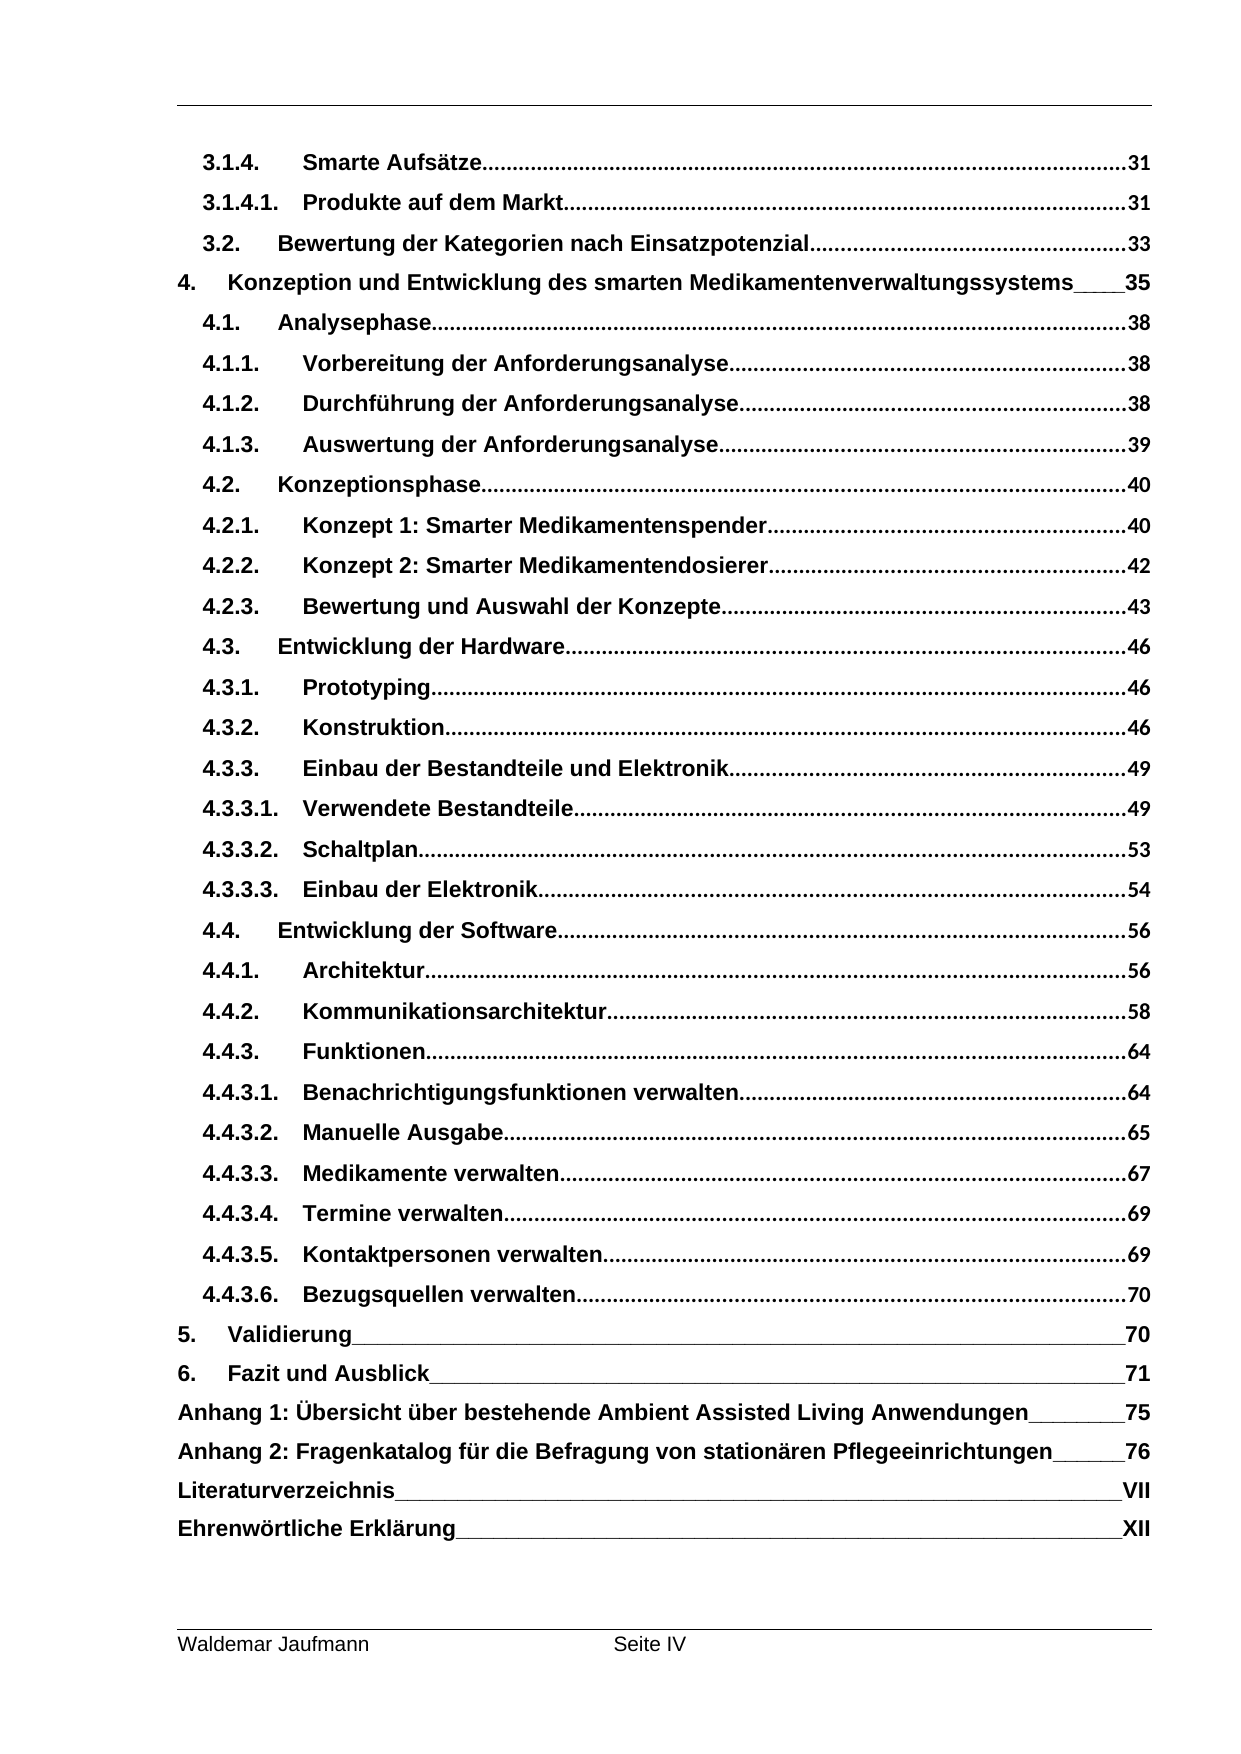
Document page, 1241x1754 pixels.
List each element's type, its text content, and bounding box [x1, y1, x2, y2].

text 4.2.3. Bewertung und Auswahl der Konzepte 43 [202, 592, 1152, 620]
text Anhang 2: Fragenkatalog für die Befragung von stationären Pflegeeinrichtungen 76 [177, 1438, 1152, 1464]
text 4.3. Entwicklung der Hardware 46 [202, 632, 1152, 660]
text Anhang 1: Übersicht über bestehende Ambient Assisted Living Anwendungen 75 [177, 1399, 1152, 1425]
text Literaturverzeichnis VII [177, 1477, 1152, 1503]
text 4.4.3.4. Termine verwalten 69 [202, 1199, 1152, 1228]
text 4.3.3.1. Verwendete Bestandteile 49 [202, 794, 1152, 822]
text 4.3.3. Einbau der Bestandteile und Elektronik 49 [202, 754, 1152, 782]
text 4.3.3.3. Einbau der Elektronik 54 [202, 875, 1152, 903]
text 4.4.3.1. Benachrichtigungsfunktionen verwalten 64 [202, 1078, 1152, 1106]
text 4.4.2. Kommunikationsarchitektur 58 [202, 997, 1152, 1025]
text 4.4.3.3. Medikamente verwalten 67 [202, 1159, 1152, 1187]
text 4.2.1. Konzept 1: Smarter Medikamentenspender 40 [202, 511, 1152, 539]
text 4. Konzeption und Entwicklung des smarten Medikamentenverwaltungssystems 35 [177, 269, 1152, 296]
text Ehrenwörtliche Erklärung XII [177, 1515, 1152, 1542]
text 4.4.3.2. Manuelle Ausgabe 65 [202, 1118, 1152, 1147]
text 4.3.1. Prototyping 46 [202, 673, 1152, 701]
text 3.2. Bewertung der Kategorien nach Einsatzpotenzial 33 [202, 229, 1152, 257]
text 4.2.2. Konzept 2: Smarter Medikamentendosierer 42 [202, 551, 1152, 579]
text 3.1.4.1. Produkte auf dem Markt 31 [202, 188, 1152, 216]
text 4.1. Analysephase 38 [202, 308, 1152, 336]
text 4.2. Konzeptionsphase 40 [202, 470, 1152, 498]
text 6. Fazit und Ausblick 71 [177, 1360, 1152, 1386]
text 4.4.1. Architektur 56 [202, 956, 1152, 984]
text 4.4. Entwicklung der Software 56 [202, 916, 1152, 944]
text 5. Validierung 70 [177, 1321, 1152, 1347]
text 4.1.1. Vorbereitung der Anforderungsanalyse 38 [202, 349, 1152, 377]
text 4.4.3.6. Bezugsquellen verwalten 70 [202, 1281, 1152, 1309]
text 3.1.4. Smarte Aufsätze 31 [202, 148, 1152, 176]
text 4.1.3. Auswertung der Anforderungsanalyse 39 [202, 430, 1152, 458]
text 4.3.3.2. Schaltplan 53 [202, 835, 1152, 863]
text 4.1.2. Durchführung der Anforderungsanalyse 38 [202, 389, 1152, 417]
text 4.4.3.5. Kontaktpersonen verwalten 69 [202, 1240, 1152, 1268]
text 4.3.2. Konstruktion 46 [202, 713, 1152, 741]
text 4.4.3. Funktionen 64 [202, 1037, 1152, 1066]
